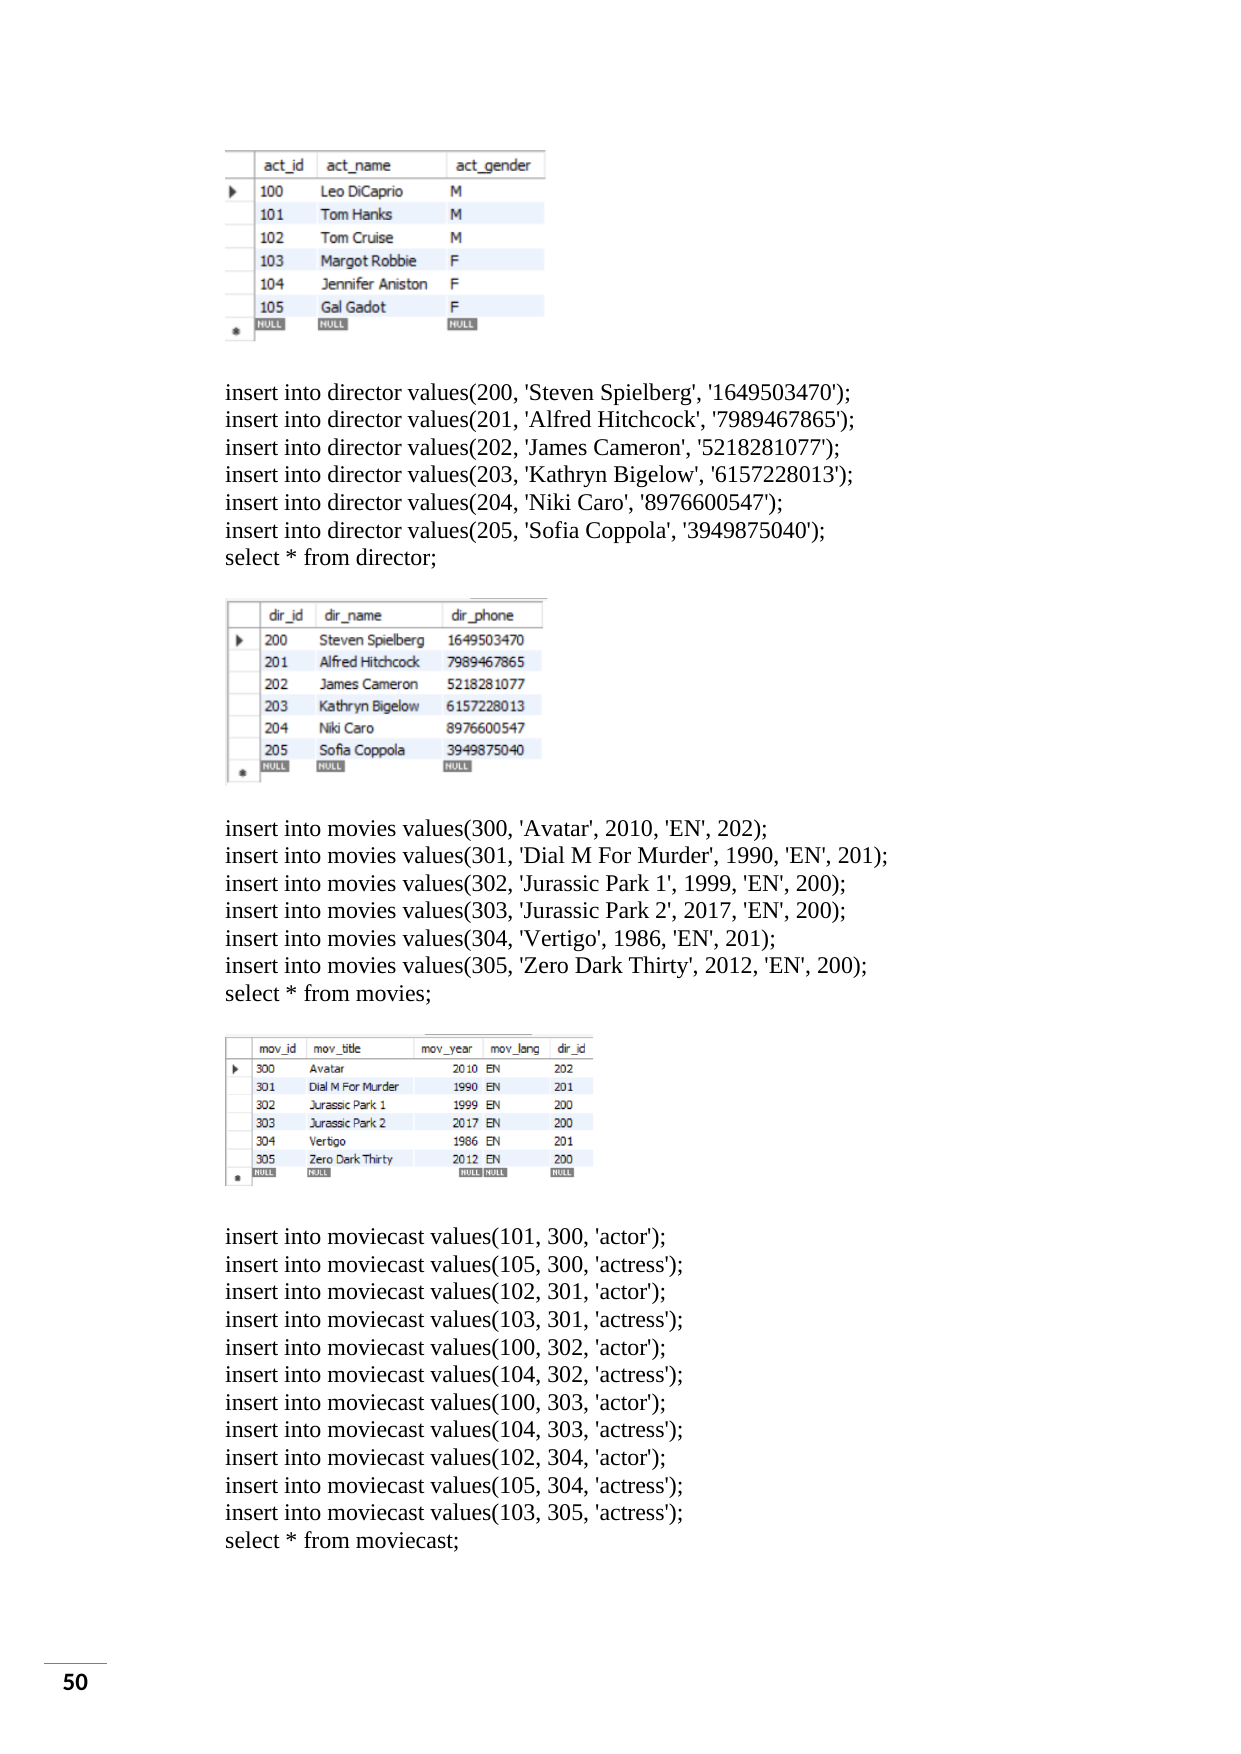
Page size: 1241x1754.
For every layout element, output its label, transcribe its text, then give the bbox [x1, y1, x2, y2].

text insert into moviecast values(104, 302, 'actress'); [225, 1360, 1090, 1388]
text insert into movies values(304, 'Vertigo', 1986, 'EN', 201); [225, 924, 1090, 952]
picture [225, 1034, 594, 1195]
text insert into director values(203, 'Kathryn Bigelow', '6157228013'); [225, 460, 1090, 488]
text select * from moviecast; [225, 1526, 1090, 1553]
text insert into moviecast values(102, 301, 'actor'); [225, 1277, 1090, 1305]
picture [225, 150, 547, 351]
text insert into moviecast values(100, 302, 'actor'); [225, 1333, 1090, 1360]
text insert into moviecast values(105, 304, 'actress'); [225, 1471, 1090, 1498]
text insert into movies values(305, 'Zero Dark Thirty', 2012, 'EN', 200); [225, 952, 1090, 979]
text insert into moviecast values(100, 303, 'actor'); [225, 1388, 1090, 1415]
text insert into moviecast values(104, 303, 'actress'); [225, 1415, 1090, 1443]
text insert into director values(202, 'James Cameron', '5218281077'); [225, 433, 1090, 460]
text insert into movies values(302, 'Jurassic Park 1', 1999, 'EN', 200); [225, 869, 1090, 896]
text insert into director values(200, 'Steven Spielberg', '1649503470'); [225, 378, 1090, 405]
text insert into movies values(301, 'Dial M For Murder', 1990, 'EN', 201); [225, 841, 1090, 869]
text insert into director values(204, 'Niki Caro', '8976600547'); [225, 488, 1090, 516]
text insert into director values(205, 'Sofia Coppola', '3949875040'); [225, 516, 1090, 543]
text select * from director; [225, 543, 1090, 571]
text insert into moviecast values(105, 300, 'actress'); [225, 1250, 1090, 1277]
text insert into moviecast values(102, 304, 'actor'); [225, 1443, 1090, 1471]
picture [225, 598, 548, 786]
text insert into movies values(300, 'Avatar', 2010, 'EN', 202); [225, 813, 1090, 841]
text select * from movies; [225, 979, 1090, 1007]
text insert into movies values(303, 'Jurassic Park 2', 2017, 'EN', 200); [225, 896, 1090, 924]
text insert into moviecast values(101, 300, 'actor'); [225, 1222, 1090, 1250]
text insert into moviecast values(103, 301, 'actress'); [225, 1305, 1090, 1333]
text insert into director values(201, 'Alfred Hitchcock', '7989467865'); [225, 405, 1090, 433]
text insert into moviecast values(103, 305, 'actress'); [225, 1498, 1090, 1526]
